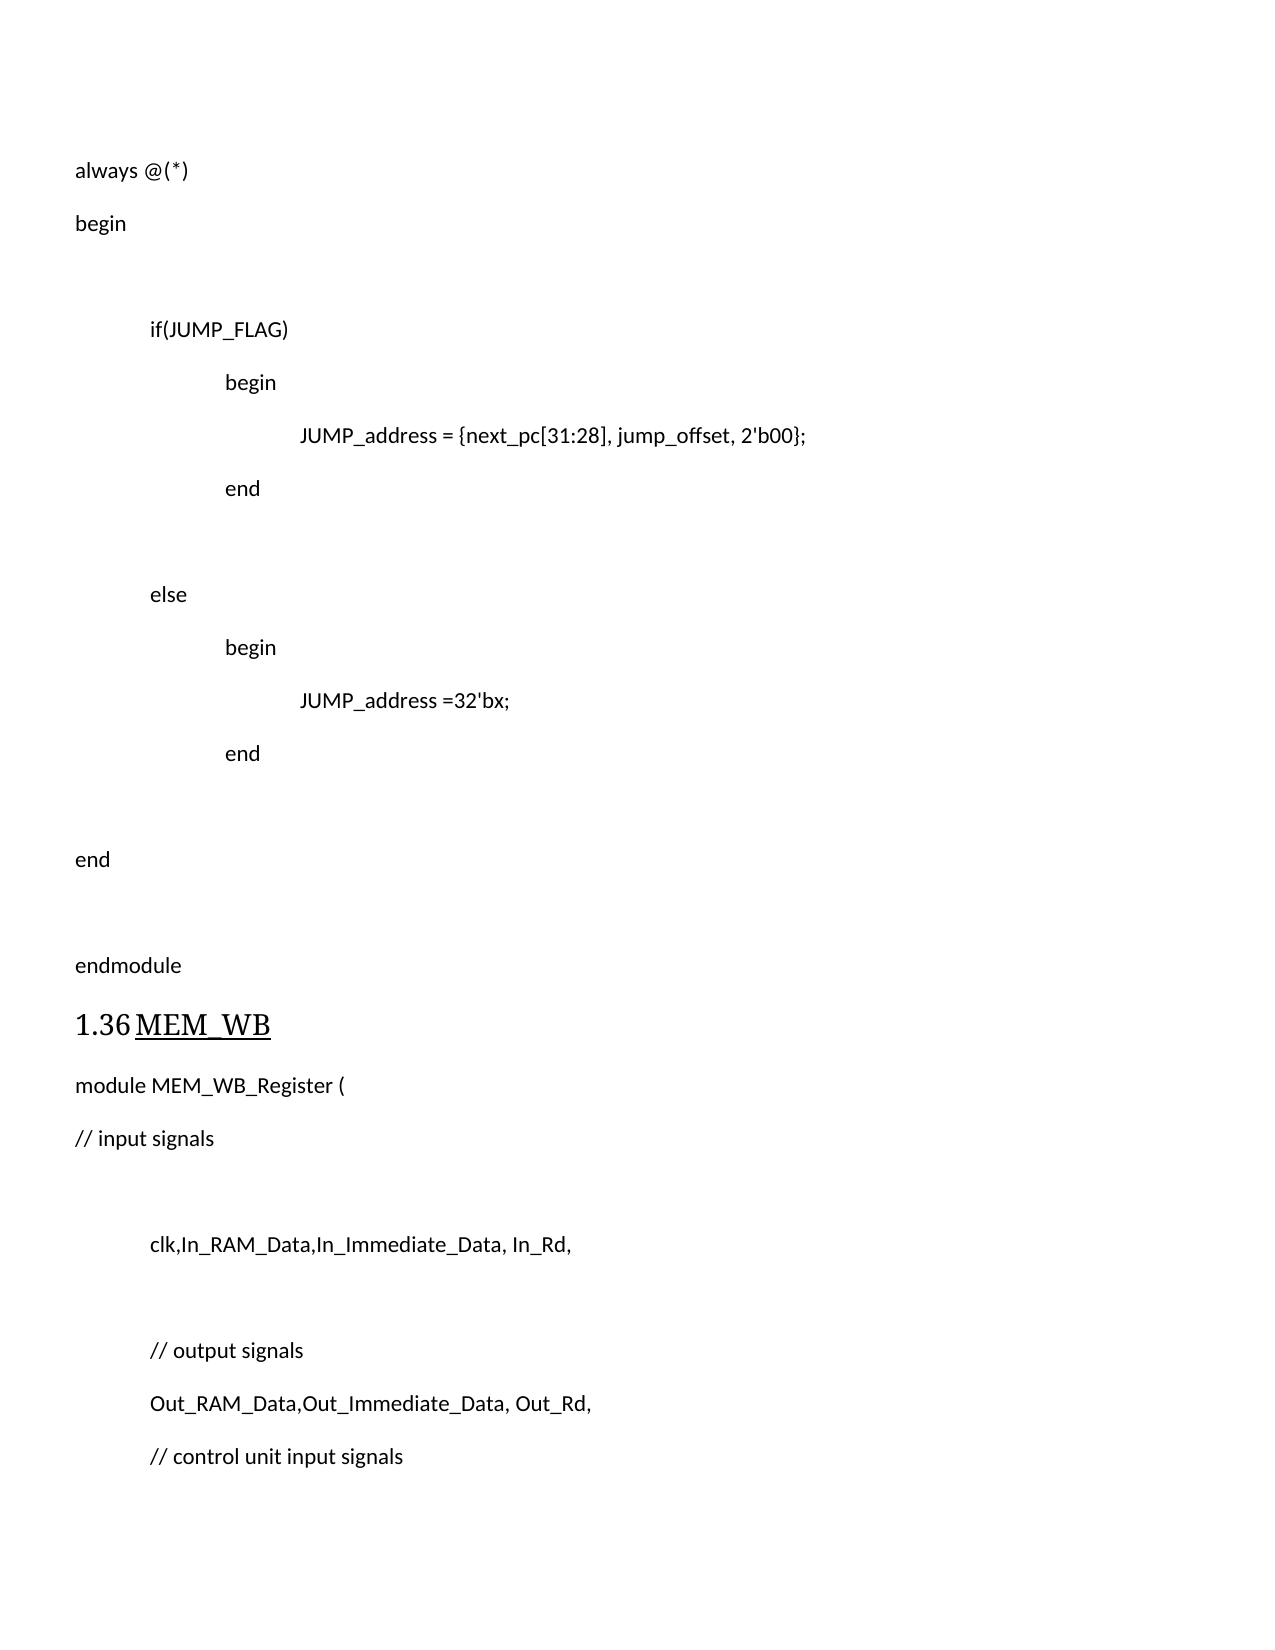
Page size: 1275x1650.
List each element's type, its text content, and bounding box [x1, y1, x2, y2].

text // input signals [75, 1124, 1200, 1152]
text // control unit input signals [75, 1442, 1200, 1470]
text clk,In_RAM_Data,In_Immediate_Data, In_Rd, [75, 1230, 1200, 1258]
text // output signals [75, 1336, 1200, 1364]
text end [75, 845, 1200, 873]
text JUMP_address =32'bx; [75, 686, 1200, 714]
text always @(*) [75, 156, 1200, 184]
text endmodule [75, 951, 1200, 979]
subtitle MEM_WB [75, 1004, 1200, 1044]
text JUMP_address = {next_pc[31:28], jump_offset, 2'b00}; [75, 421, 1200, 449]
text Out_RAM_Data,Out_Immediate_Data, Out_Rd, [75, 1389, 1200, 1417]
text module MEM_WB_Register ( [75, 1071, 1200, 1099]
text if(JUMP_FLAG) [75, 315, 1200, 343]
text begin [75, 633, 1200, 661]
text begin [75, 209, 1200, 237]
text else [75, 580, 1200, 608]
text begin [75, 368, 1200, 396]
text end [75, 739, 1200, 767]
text end [75, 474, 1200, 502]
